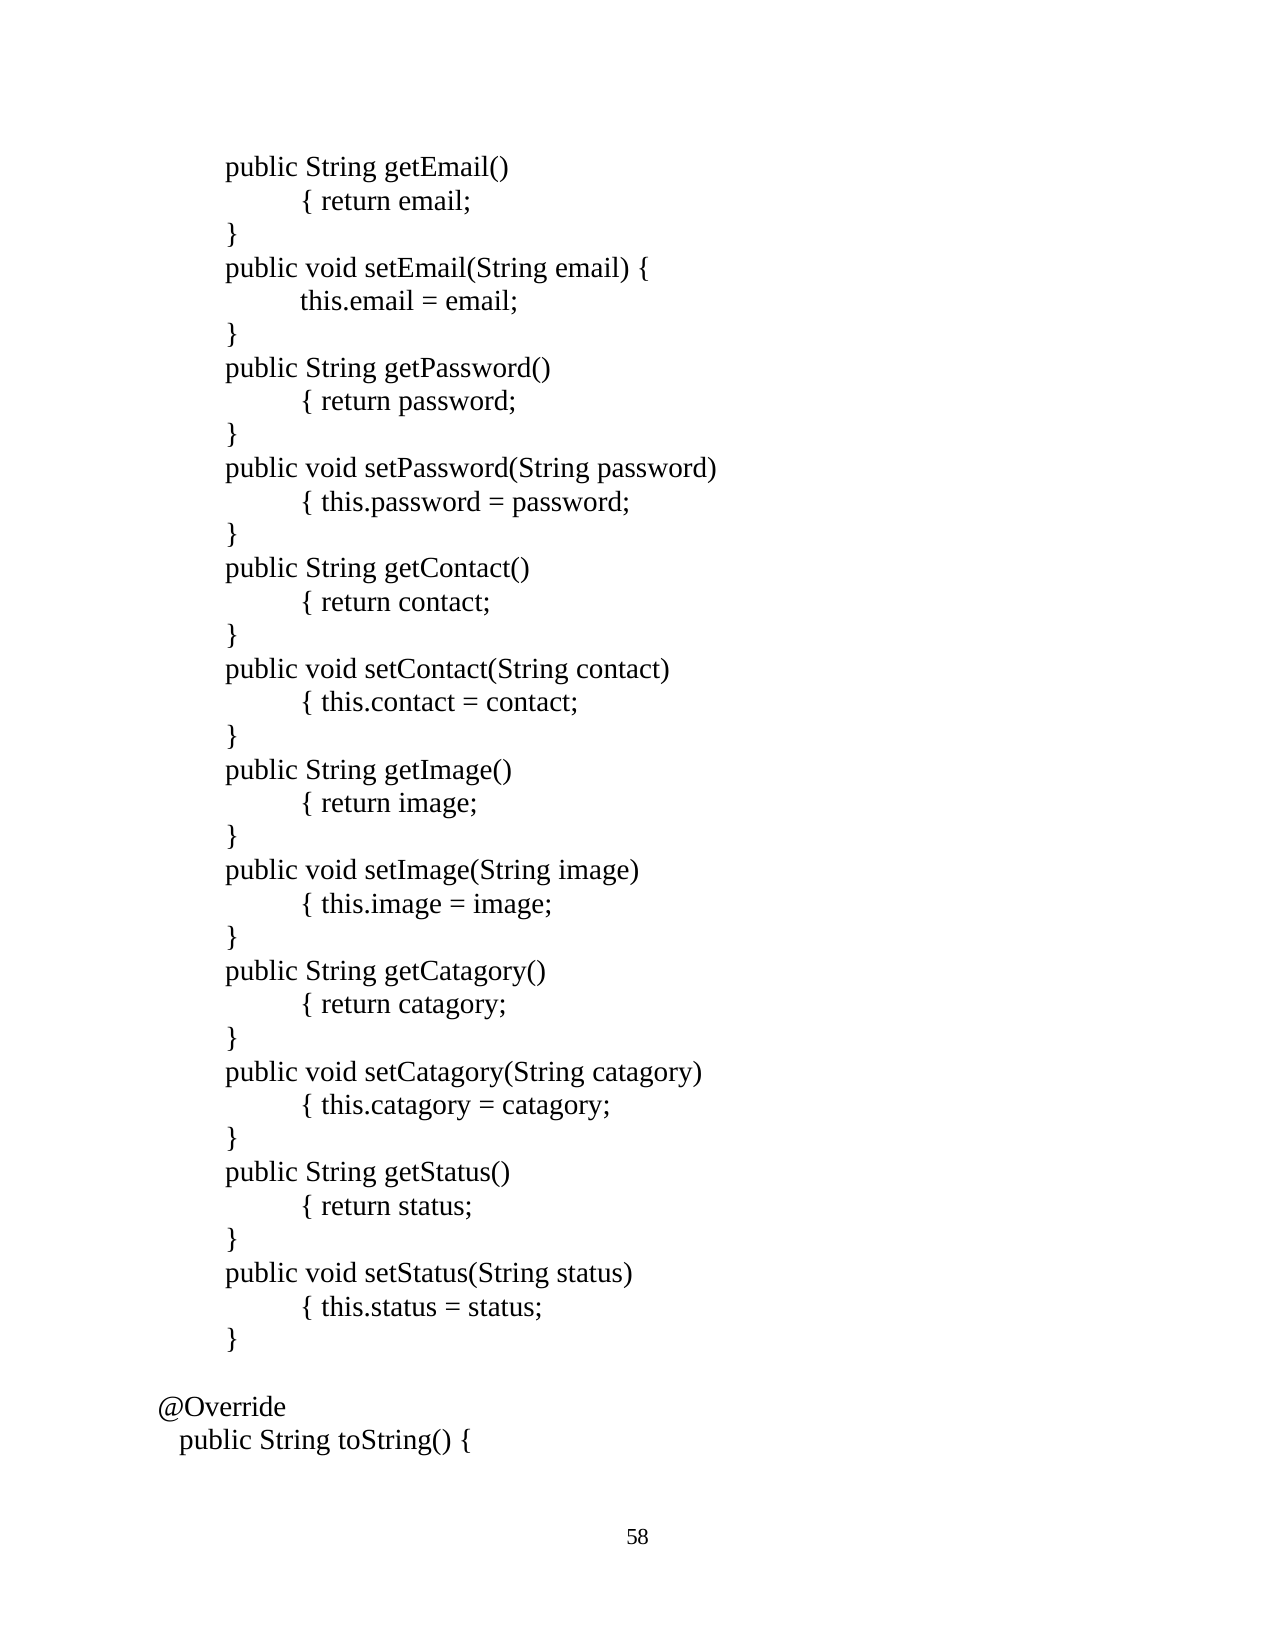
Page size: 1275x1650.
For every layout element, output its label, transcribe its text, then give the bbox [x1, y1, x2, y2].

text public String getImage() { return image; [225, 752, 582, 819]
text public String getCatagory() { return catagory; [225, 953, 609, 1020]
text public void setEmail(String email) { this.email = email; [225, 250, 652, 317]
text public void setImage(String image) { this.image = image; [225, 852, 763, 919]
text } [225, 819, 1157, 852]
text } [225, 1322, 1157, 1356]
text public void setPassword(String password) { this.password = password; [225, 450, 838, 517]
text public void setContact(String contact) { this.contact = contact; [225, 651, 763, 718]
text } [225, 317, 1157, 350]
text @Override [157, 1389, 1157, 1423]
text public String getPassword() { return password; [225, 350, 609, 417]
text public String toString() { [179, 1423, 1157, 1456]
text } [225, 517, 1157, 551]
text } [225, 417, 1157, 450]
text public String getContact() { return contact; [225, 551, 609, 618]
text } [225, 1222, 1157, 1255]
text } [225, 1020, 1157, 1054]
text public void setStatus(String status) { this.status = status; [225, 1255, 763, 1322]
text } [225, 216, 1157, 250]
text } [225, 718, 1157, 752]
text } [225, 618, 1157, 651]
text public String getEmail() { return email; [225, 149, 582, 216]
text } [225, 919, 1157, 953]
text public String getStatus() { return status; [225, 1154, 582, 1222]
text } [225, 1121, 1157, 1154]
text public void setCatagory(String catagory) { this.catagory = catagory; [225, 1054, 838, 1121]
